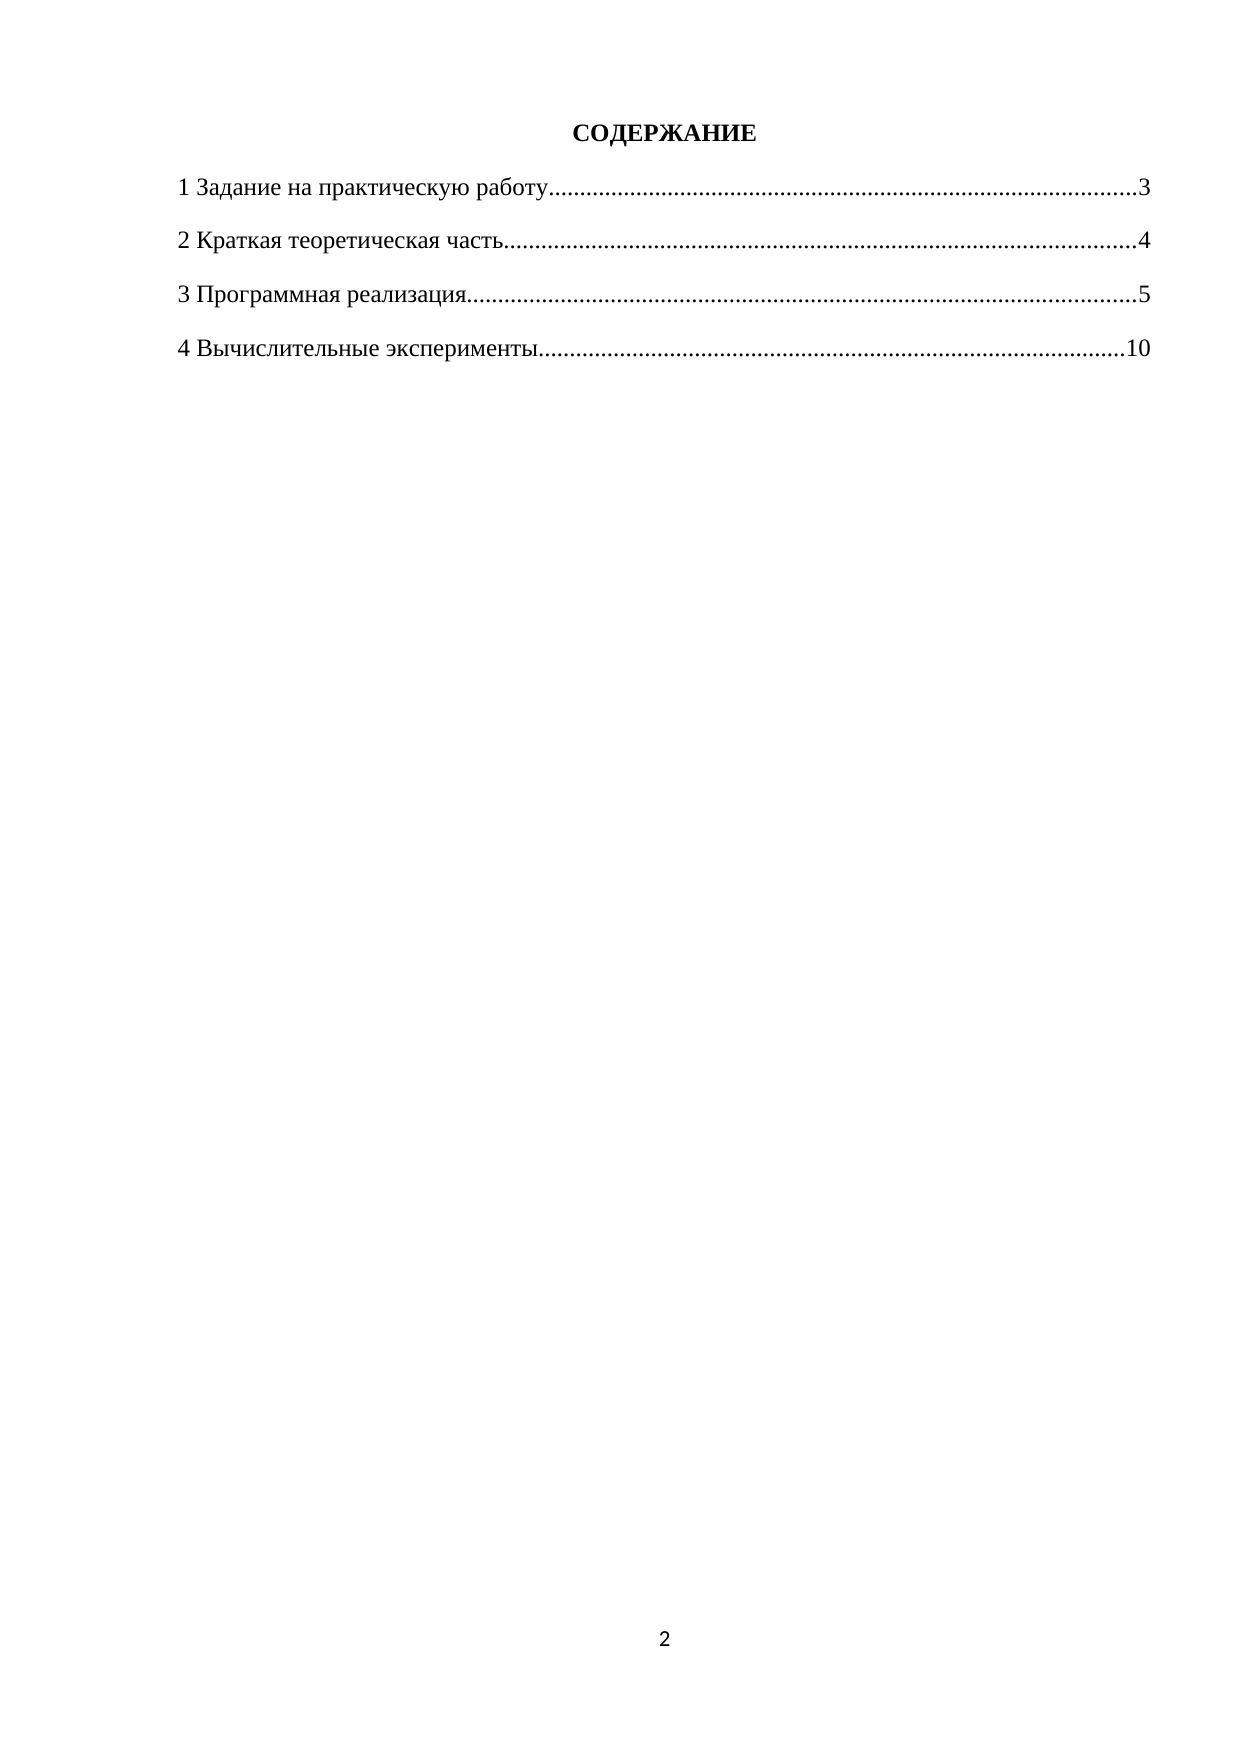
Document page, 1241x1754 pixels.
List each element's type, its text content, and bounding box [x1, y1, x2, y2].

text 4 Вычислительные эксперименты 10 [177, 333, 1152, 361]
text 1 Задание на практическую работу 3 [177, 172, 1152, 201]
text 2 Краткая теоретическая часть 4 [177, 226, 1152, 254]
text 3 Программная реализация 5 [177, 279, 1152, 308]
text СОДЕРЖАНИЕ [177, 118, 1152, 147]
